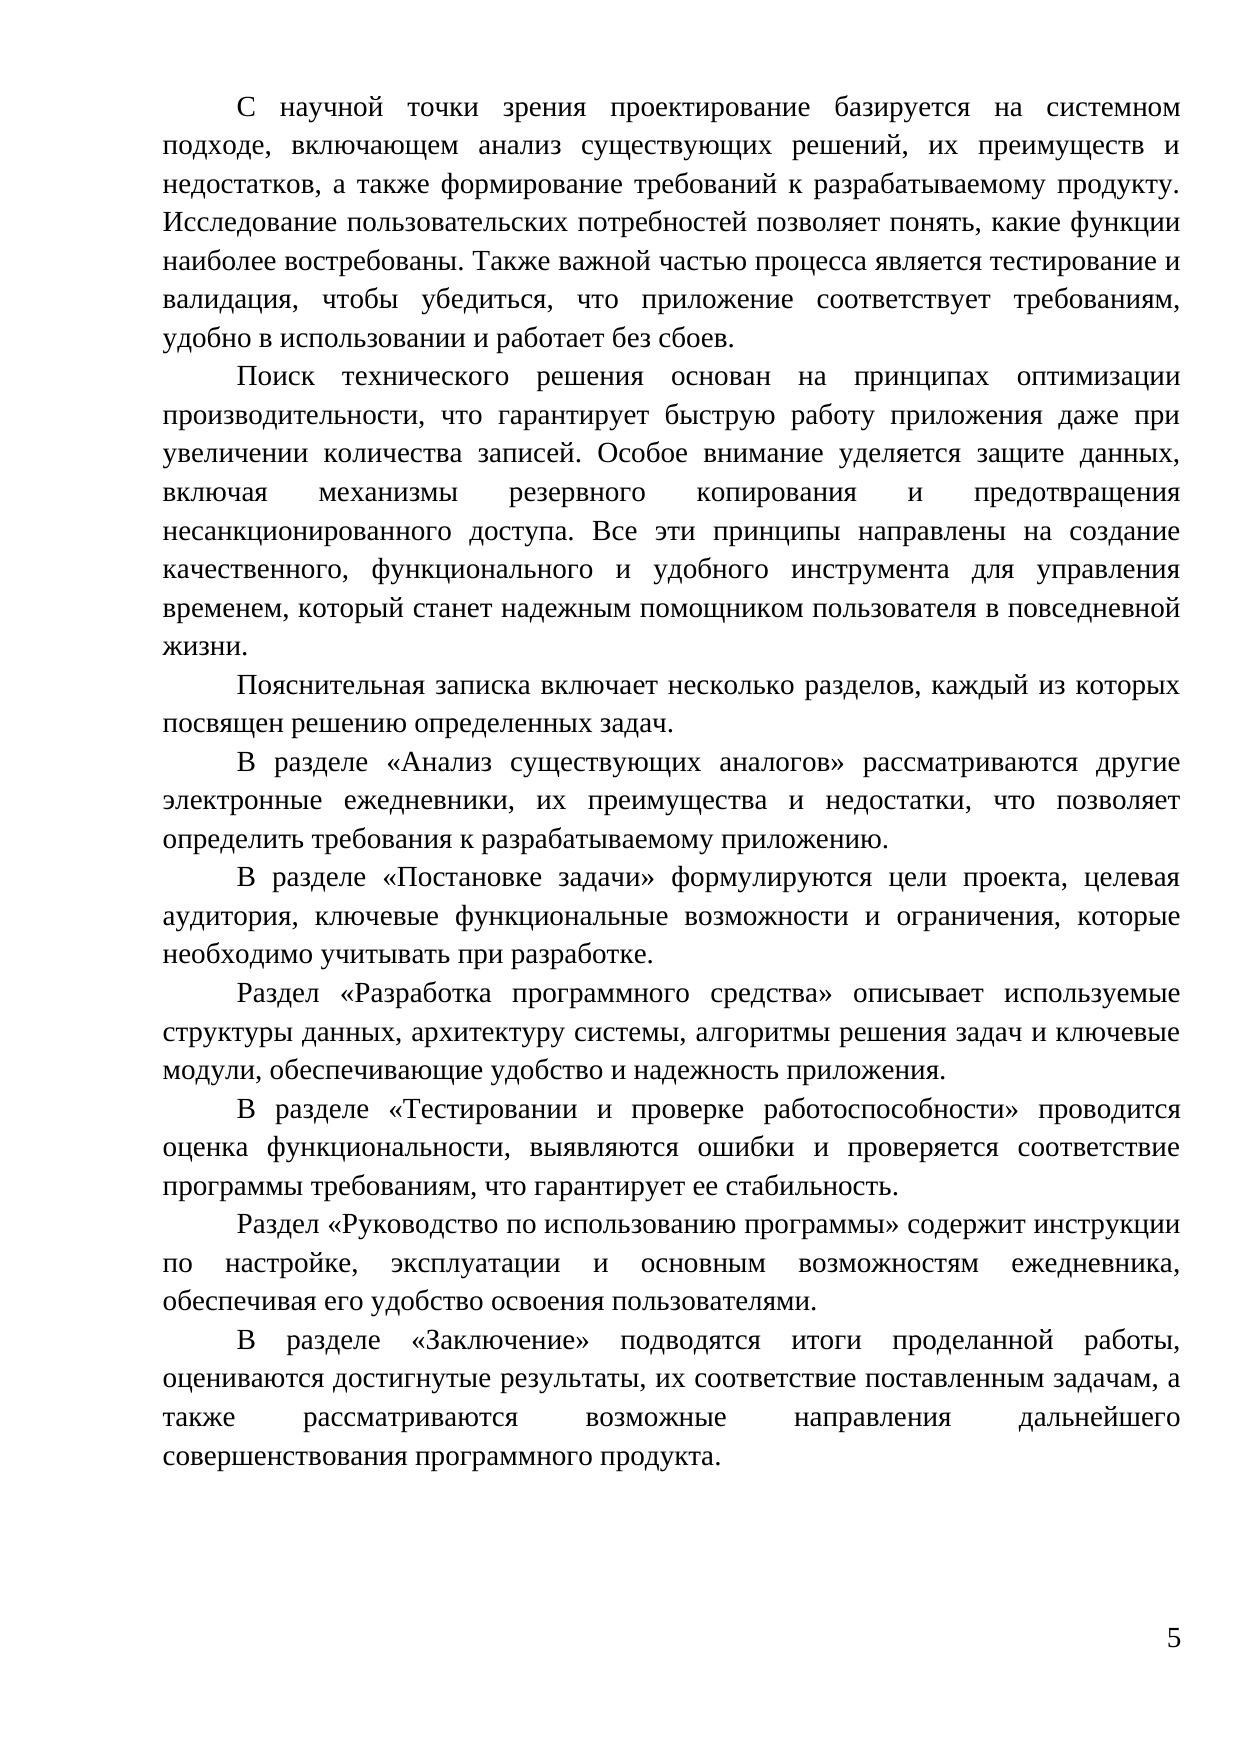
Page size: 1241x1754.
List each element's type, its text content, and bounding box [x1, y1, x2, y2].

text С научной точки зрения проектирование базируется на системном подходе, включающем анализ существующих решений, их преимуществ и недостатков, а также формирование требований к разрабатываемому продукту. Исследование пользовательских потребностей позволяет понять, какие функции наиболее востребованы. Также важной частью процесса является тестирование и валидация, чтобы убедиться, что приложение соответствует требованиям, удобно в использовании и работает без сбоев. [162, 89, 1181, 353]
text Раздел «Разработка программного средства» описывает используемые структуры данных, архитектуру системы, алгоритмы решения задач и ключевые модули, обеспечивающие удобство и надежность приложения. [162, 975, 1181, 1086]
text Пояснительная записка включает несколько разделов, каждый из которых посвящен решению определенных задач. [162, 667, 1181, 739]
text В разделе «Постановке задачи» формулируются цели проекта, целевая аудитория, ключевые функциональные возможности и ограничения, которые необходимо учитывать при разработке. [162, 859, 1181, 970]
text В разделе «Анализ существующих аналогов» рассматриваются другие электронные ежедневники, их преимущества и недостатки, что позволяет определить требования к разрабатываемому приложению. [162, 744, 1181, 854]
text Раздел «Руководство по использованию программы» содержит инструкции по настройке, эксплуатации и основным возможностям ежедневника, обеспечивая его удобство освоения пользователями. [162, 1206, 1181, 1317]
text В разделе «Заключение» подводятся итоги проделанной работы, оцениваются достигнутые результаты, их соответствие поставленным задачам, а также рассматриваются возможные направления дальнейшего совершенствования программного продукта. [162, 1322, 1181, 1471]
text В разделе «Тестировании и проверке работоспособности» проводится оценка функциональности, выявляются ошибки и проверяется соответствие программы требованиям, что гарантирует ее стабильность. [162, 1091, 1181, 1201]
text Поиск технического решения основан на принципах оптимизации производительности, что гарантирует быструю работу приложения даже при увеличении количества записей. Особое внимание уделяется защите данных, включая механизмы резервного копирования и предотвращения несанкционированного доступа. Все эти принципы направлены на создание качественного, функционального и удобного инструмента для управления временем, который станет надежным помощником пользователя в повседневной жизни. [162, 358, 1181, 662]
